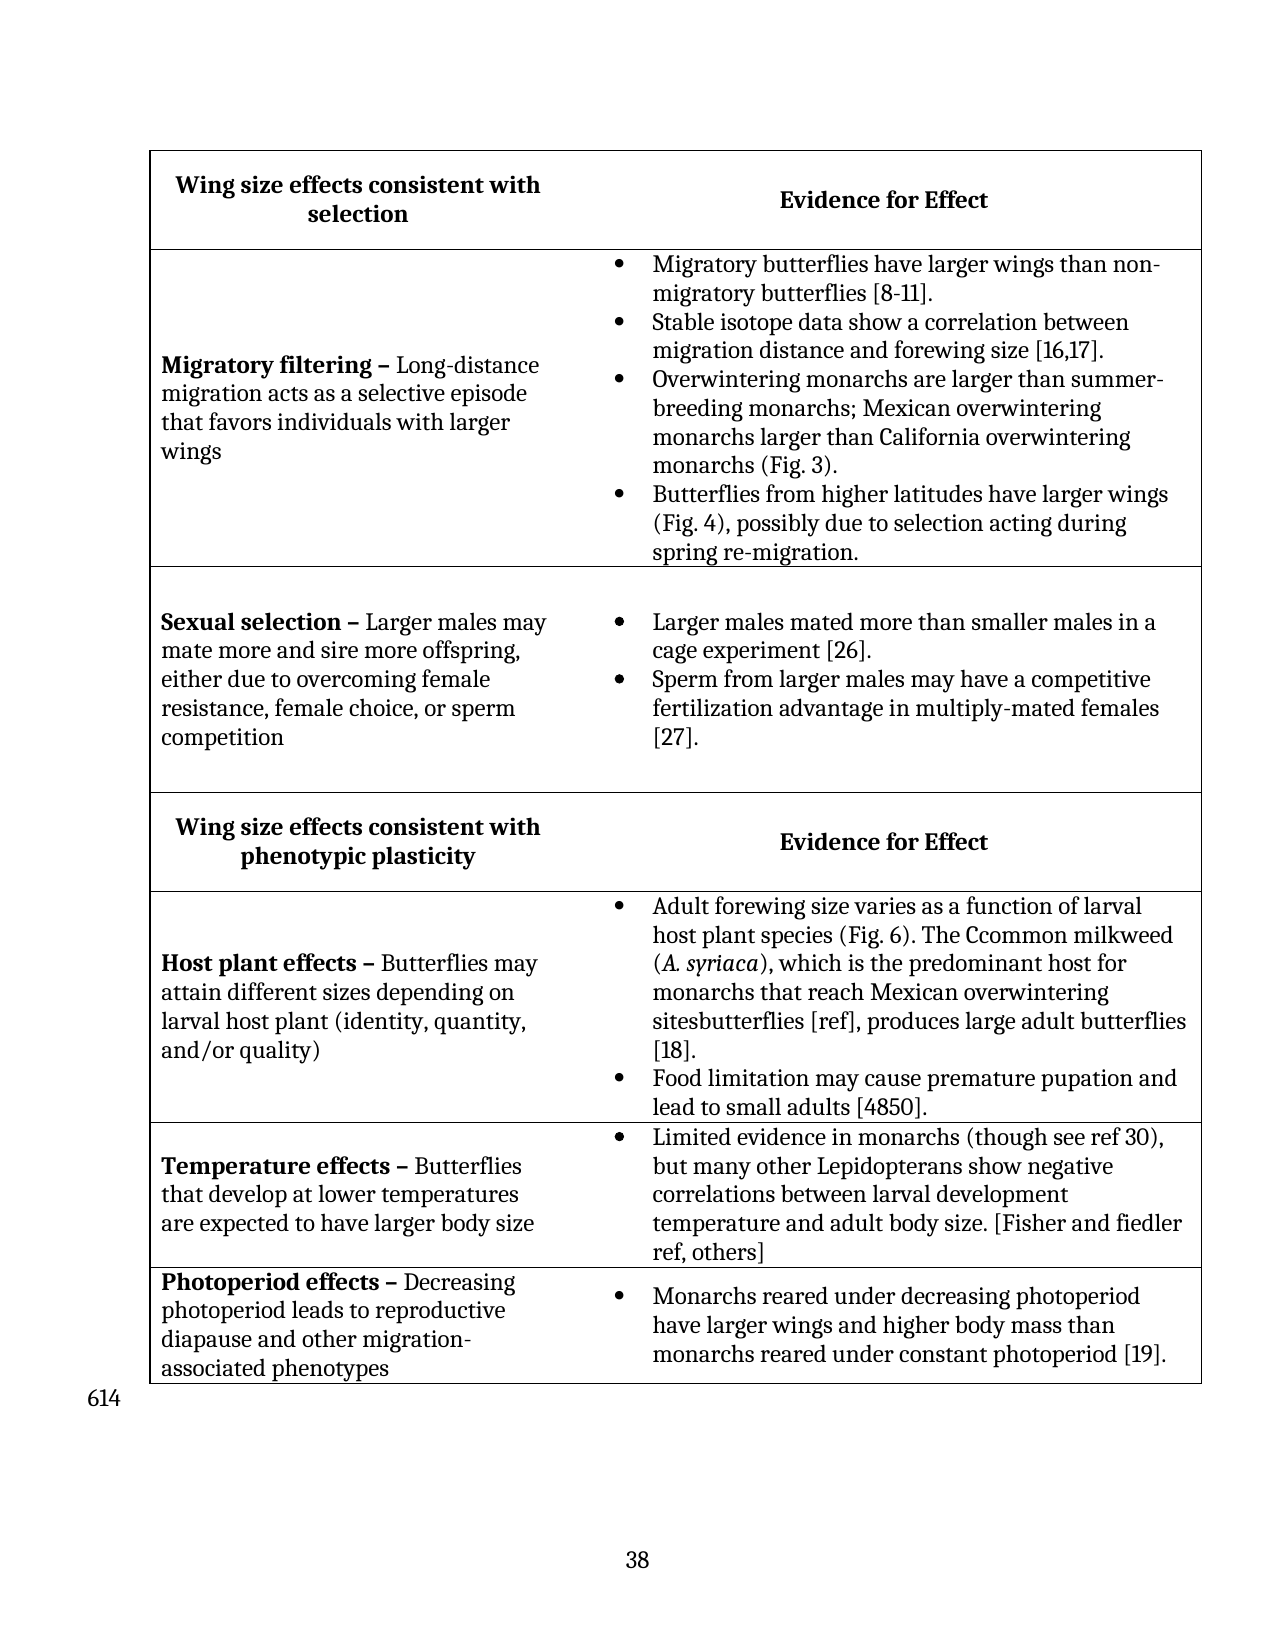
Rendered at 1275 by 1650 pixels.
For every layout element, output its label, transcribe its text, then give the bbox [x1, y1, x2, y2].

table_cell Larger males mated more than smaller males in a cage experiment [26]. Sperm from larger males may have a fertilization advantage in multiply-mated females [27]. [566, 567, 1201, 792]
table_cell Host plant effects – Butterflies may attain different sizes depending on larval host plant (identity, quantity, quality) [151, 892, 566, 1122]
table_cell Evidence for Effect [566, 793, 1201, 891]
table_cell Adult forewing size varies as a function of larval host plant species (Fig. 6). ommon milkweed (A. syriaca), which is the predominant host for Mexican overwintering , produces large adult butterflies [1]. Food limitation may cause premature pupation and lead to small adults []. [566, 892, 1201, 1122]
table_cell Temperature effects – Butterflies that develop at lower temperatures are expected to have larger body size [151, 1123, 566, 1267]
table_cell Photoperiod effects – Decreasing photoperiod leads to reproductive diapause and other migration-associated phenotypes [151, 1268, 566, 1383]
table_cell Limited evidence in monarchs (though see ref 30), but many other Lepidopterans show negative correlations between larval development temperature and adult body size [566, 1123, 1201, 1267]
table_header Wing size effects consistent with selection [151, 151, 566, 249]
table_cell Sexual selection – Larger males may mate more and sire more offspring, either due to overcoming female resistance, female choice, or sperm competition [151, 567, 566, 792]
table_cell Migratory butterflies have larger wings than non-migratory butterflies [8-11]. Stable isotope data show a correlation between migration distance and forewing size [16]. Overwintering monarchs are larger than summer-breeding monarchs; Mexican overwintering monarchs larger than California overwintering monarchs (Fig. 3). Butterflies from higher latitudes have larger wings (Fig. 4), possibly due to selection acting during spring re-migration. [566, 250, 1201, 566]
table_cell Migratory filtering – Long-distance migration favors individuals with larger wings [151, 250, 566, 566]
table_cell Wing size effects consistent with phenotypic plasticity [151, 793, 566, 891]
table_cell Monarchs reared under decreasing photoperiod have larger wings and higher body mass than monarchs reared under constant photoperiod [1]. [566, 1268, 1201, 1383]
table_header Evidence for Effect [566, 151, 1201, 249]
